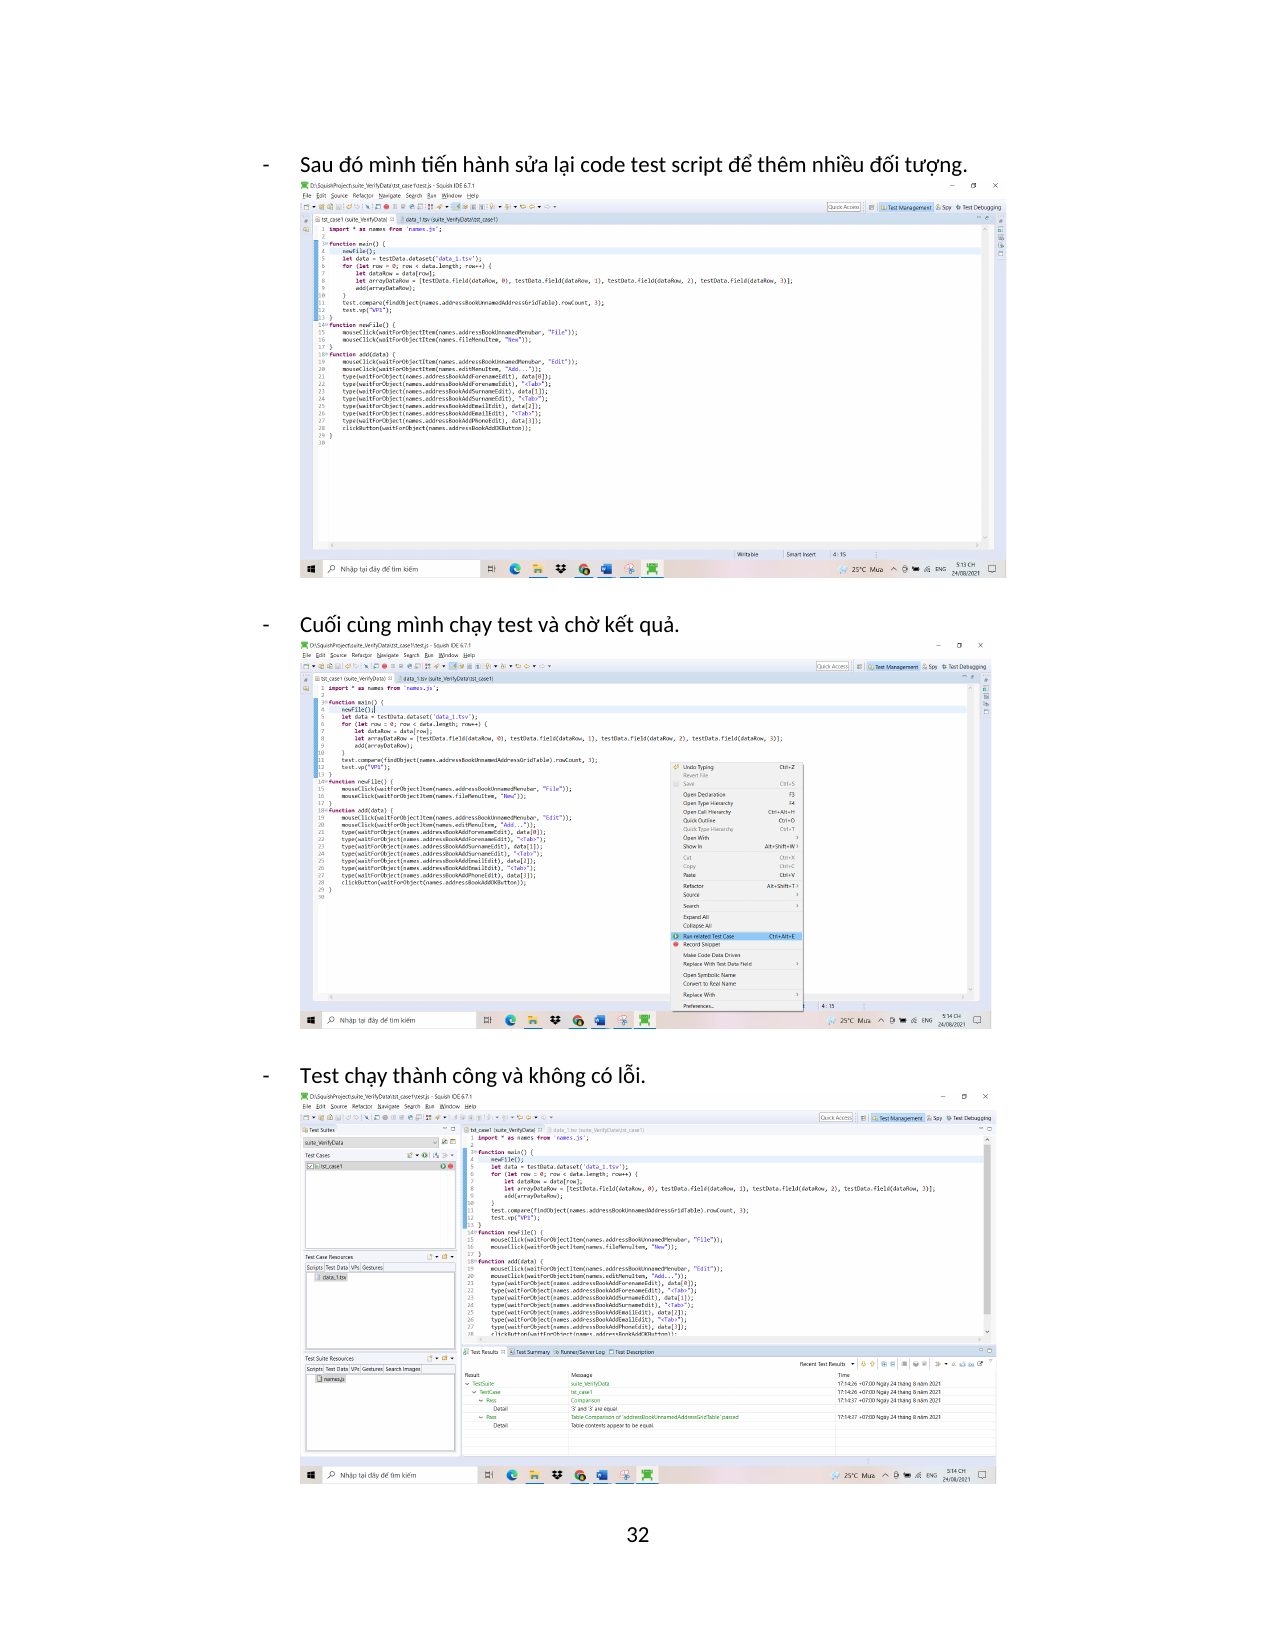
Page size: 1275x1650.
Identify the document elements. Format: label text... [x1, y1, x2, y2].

list Test chạy thành công và không có lỗi. [262, 1061, 1125, 1089]
picture [300, 1091, 997, 1484]
list Sau đó mình tiến hành sửa lại code test script để thêm nhiều đối tượng. [262, 150, 1125, 178]
picture [300, 640, 992, 1029]
picture [300, 180, 1007, 578]
list Cuối cùng mình chạy test và chờ kết quả. [262, 610, 1125, 638]
